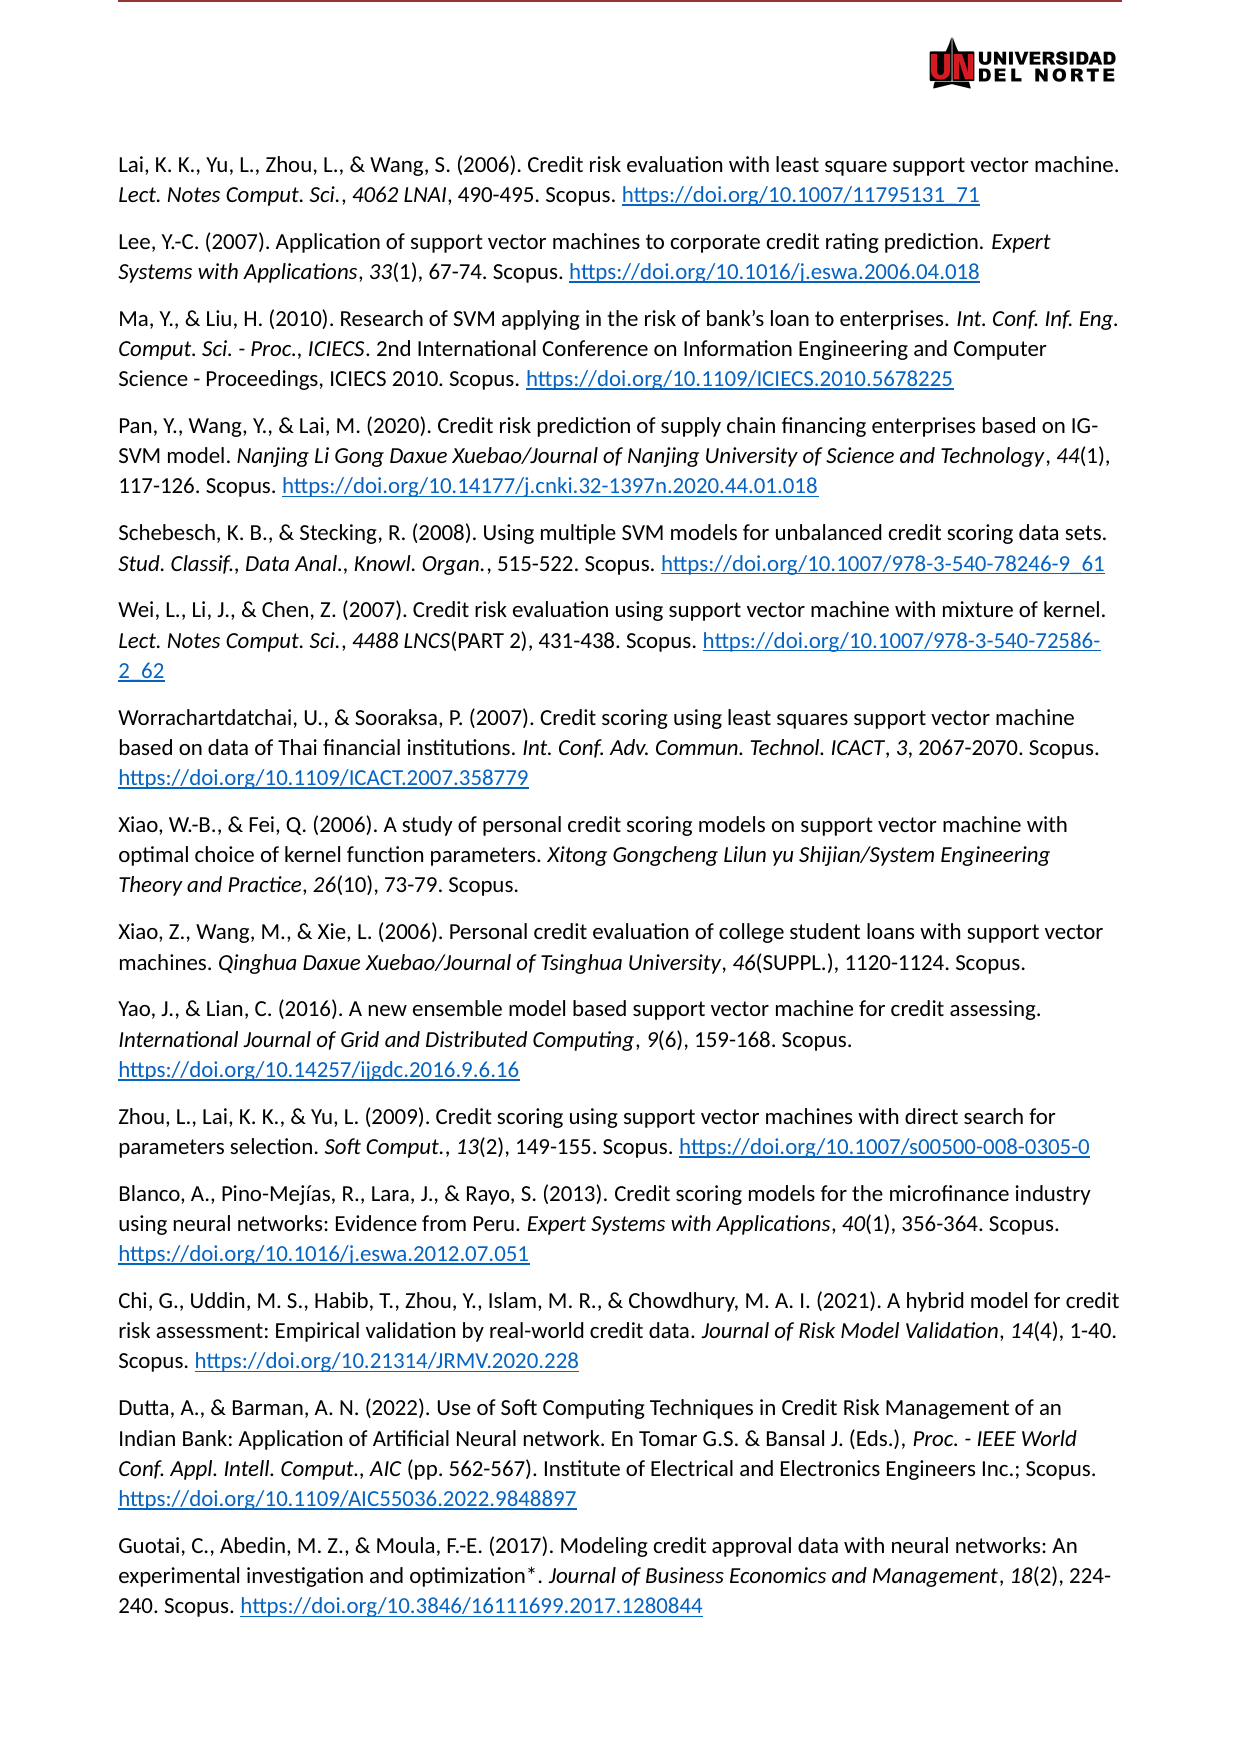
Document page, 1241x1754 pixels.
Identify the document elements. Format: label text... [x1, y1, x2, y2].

text Yao, J., & Lian, C. (2016). A new ensemble model based support vector machine for credit assessing. International Journal of Grid and Distributed Computing, 9(6), 159-168. Scopus. https://doi.org/10.14257/ijgdc.2016.9.6.16 [118, 994, 1122, 1083]
text Xiao, W.-B., & Fei, Q. (2006). A study of personal credit scoring models on support vector machine with optimal choice of kernel function parameters. Xitong Gongcheng Lilun yu Shijian/System Engineering Theory and Practice, 26(10), 73-79. Scopus. [118, 810, 1122, 899]
picture [922, 30, 1123, 96]
text Ma, Y., & Liu, H. (2010). Research of SVM applying in the risk of bank’s loan to enterprises. Int. Conf. Inf. Eng. Comput. Sci. - Proc., ICIECS. 2nd International Conference on Information Engineering and Computer Science - Proceedings, ICIECS 2010. Scopus. https://doi.org/10.1109/ICIECS.2010.5678225 [118, 304, 1122, 392]
text Blanco, A., Pino-Mejías, R., Lara, J., & Rayo, S. (2013). Credit scoring models for the microfinance industry using neural networks: Evidence from Peru. Expert Systems with Applications, 40(1), 356-364. Scopus. https://doi.org/10.1016/j.eswa.2012.07.051 [118, 1179, 1122, 1267]
text Wei, L., Li, J., & Chen, Z. (2007). Credit risk evaluation using support vector machine with mixture of kernel. Lect. Notes Comput. Sci., 4488 LNCS(PART 2), 431-438. Scopus. https://doi.org/10.1007/978-3-540-72586-2_62 [118, 596, 1122, 684]
text Dutta, A., & Barman, A. N. (2022). Use of Soft Computing Techniques in Credit Risk Management of an Indian Bank: Application of Artificial Neural network. En Tomar G.S. & Bansal J. (Eds.), Proc. - IEEE World Conf. Appl. Intell. Comput., AIC (pp. 562-567). Institute of Electrical and Electronics Engineers Inc.; Scopus. https://doi.org/10.1109/AIC55036.2022.9848897 [118, 1393, 1122, 1512]
text Worrachartdatchai, U., & Sooraksa, P. (2007). Credit scoring using least squares support vector machine based on data of Thai financial institutions. Int. Conf. Adv. Commun. Technol. ICACT, 3, 2067-2070. Scopus. https://doi.org/10.1109/ICACT.2007.358779 [118, 703, 1122, 791]
text Zhou, L., Lai, K. K., & Yu, L. (2009). Credit scoring using support vector machines with direct search for parameters selection. Soft Comput., 13(2), 149-155. Scopus. https://doi.org/10.1007/s00500-008-0305-0 [118, 1102, 1122, 1160]
text Chi, G., Uddin, M. S., Habib, T., Zhou, Y., Islam, M. R., & Chowdhury, M. A. I. (2021). A hybrid model for credit risk assessment: Empirical validation by real-world credit data. Journal of Risk Model Validation, 14(4), 1-40. Scopus. https://doi.org/10.21314/JRMV.2020.228 [118, 1286, 1122, 1375]
text Lee, Y.-C. (2007). Application of support vector machines to corporate credit rating prediction. Expert Systems with Applications, 33(1), 67-74. Scopus. https://doi.org/10.1016/j.eswa.2006.04.018 [118, 227, 1122, 285]
text Lai, K. K., Yu, L., Zhou, L., & Wang, S. (2006). Credit risk evaluation with least square support vector machine. Lect. Notes Comput. Sci., 4062 LNAI, 490-495. Scopus. https://doi.org/10.1007/11795131_71 [118, 150, 1122, 208]
text Schebesch, K. B., & Stecking, R. (2008). Using multiple SVM models for unbalanced credit scoring data sets. Stud. Classif., Data Anal., Knowl. Organ., 515-522. Scopus. https://doi.org/10.1007/978-3-540-78246-9_61 [118, 518, 1122, 577]
text Guotai, C., Abedin, M. Z., & Moula, F.-E. (2017). Modeling credit approval data with neural networks: An experimental investigation and optimization*. Journal of Business Economics and Management, 18(2), 224-240. Scopus. https://doi.org/10.3846/16111699.2017.1280844 [118, 1531, 1122, 1619]
text Pan, Y., Wang, Y., & Lai, M. (2020). Credit risk prediction of supply chain financing enterprises based on IG-SVM model. Nanjing Li Gong Daxue Xuebao/Journal of Nanjing University of Science and Technology, 44(1), 117-126. Scopus. https://doi.org/10.14177/j.cnki.32-1397n.2020.44.01.018 [118, 411, 1122, 500]
text Xiao, Z., Wang, M., & Xie, L. (2006). Personal credit evaluation of college student loans with support vector machines. Qinghua Daxue Xuebao/Journal of Tsinghua University, 46(SUPPL.), 1120-1124. Scopus. [118, 917, 1122, 976]
